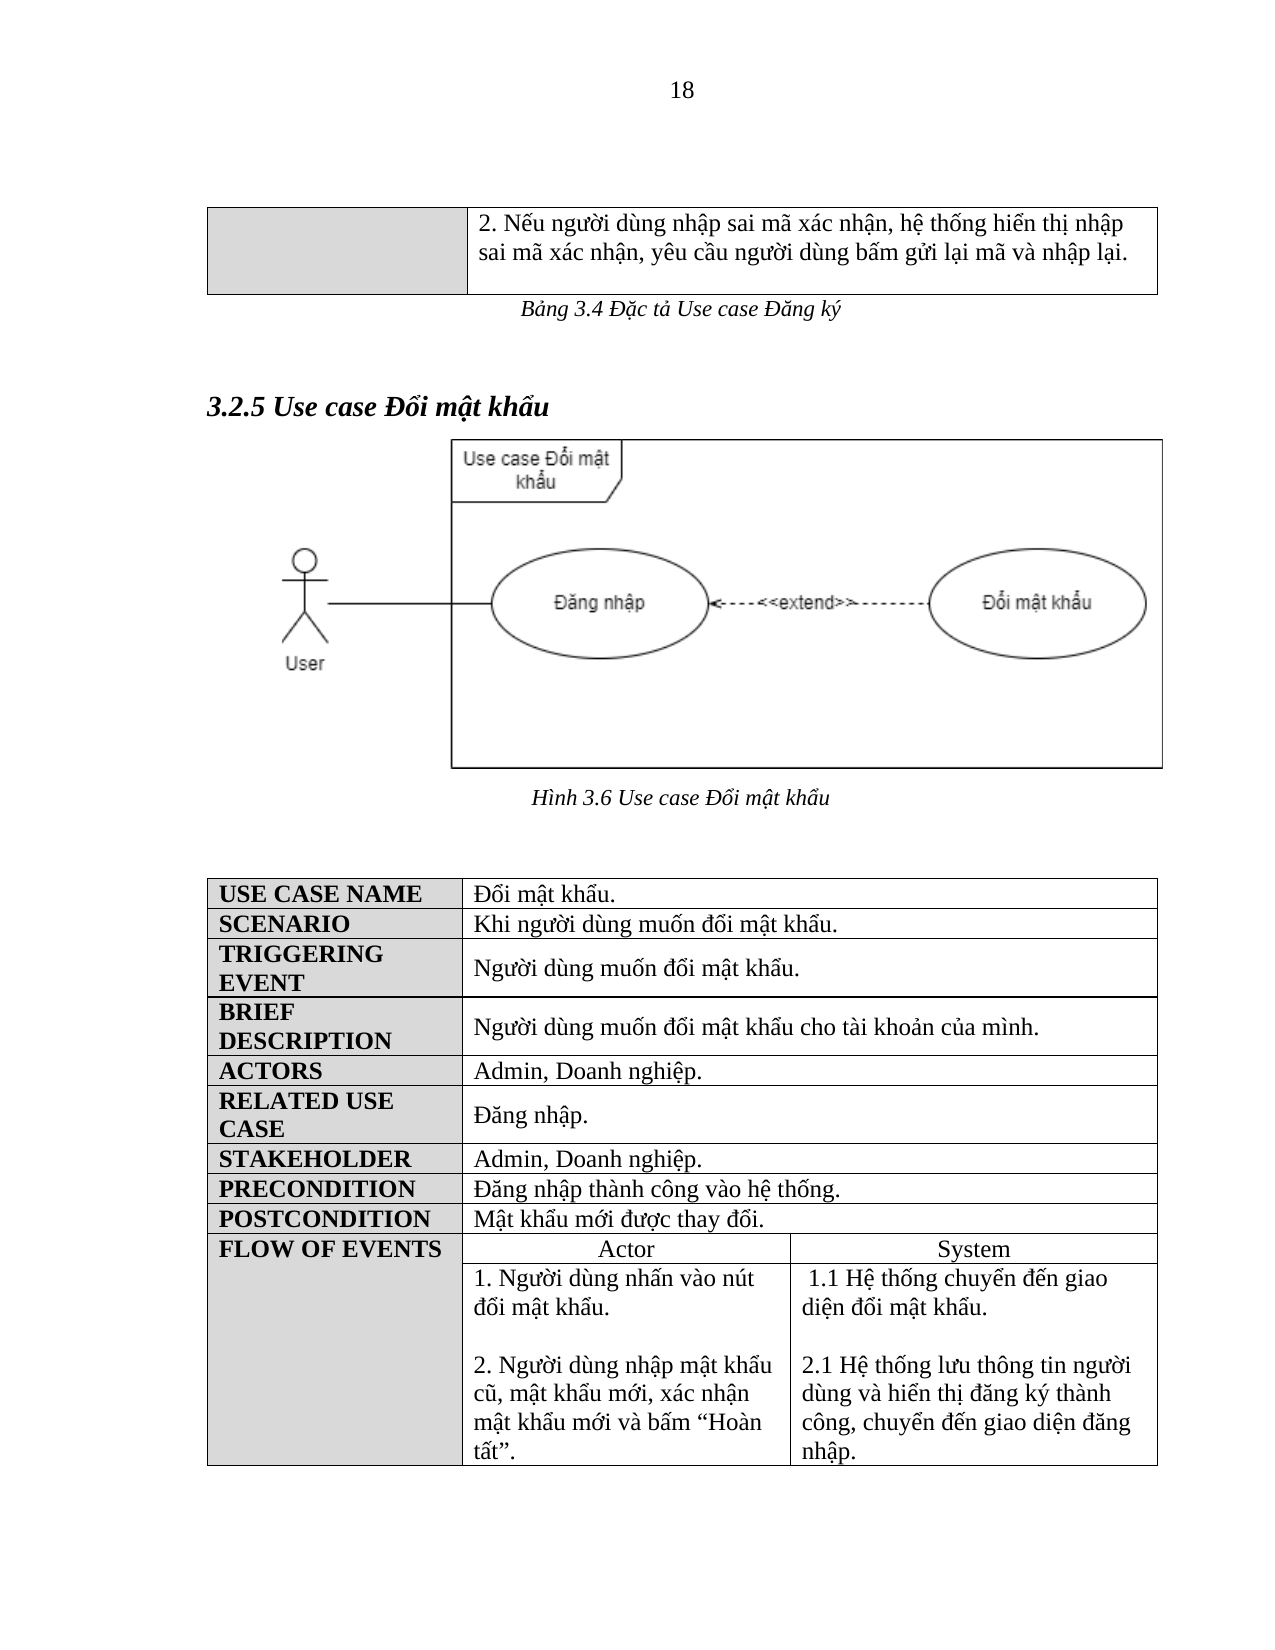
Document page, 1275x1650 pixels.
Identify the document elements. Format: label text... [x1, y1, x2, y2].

table_cell BRIEF DESCRIPTION [208, 998, 462, 1055]
table_cell SCENARIO [208, 909, 462, 938]
table_cell RELATED USE CASE [208, 1086, 462, 1143]
list Use case Đổi mật khẩu [207, 389, 1157, 422]
table_cell EXCEPTION CONDITION [208, 208, 467, 294]
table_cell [468, 208, 1157, 294]
table_cell STAKEHOLDER [208, 1144, 462, 1173]
table_cell Actor [463, 1234, 790, 1262]
table_cell TRIGGERING EVENT [208, 939, 462, 996]
table_cell Đăng nhập thành công vào hệ thống. [463, 1174, 1157, 1203]
table_cell ACTORS [208, 1056, 462, 1085]
table_cell Đăng nhập. [463, 1086, 1157, 1143]
table_cell PRECONDITION [208, 1174, 462, 1203]
table_cell Admin, Doanh nghiệp. [463, 1144, 1157, 1173]
table_cell Người dùng muốn đổi mật khẩu cho tài khoản của mình. [463, 998, 1157, 1055]
picture [281, 439, 1163, 769]
table_cell Admin, Doanh nghiệp. [463, 1056, 1157, 1085]
table_cell FLOW OF EVENTS [208, 1234, 462, 1465]
table_cell System [791, 1234, 1157, 1262]
table_cell Mật khẩu mới được thay đổi. [463, 1204, 1157, 1233]
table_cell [791, 1264, 1157, 1465]
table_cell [463, 1264, 790, 1465]
table_cell Khi người dùng muốn đổi mật khẩu. [463, 909, 1157, 938]
table_cell Người dùng muốn đổi mật khẩu. [463, 939, 1157, 996]
table_cell POSTCONDITION [208, 1204, 462, 1233]
table_header USE CASE NAME [208, 879, 462, 908]
table_header Đổi mật khẩu. [463, 879, 1157, 908]
text Hình 3.6 Use case Đổi mật khẩu [207, 784, 1157, 811]
text Bảng 3.4 Đặc tả Use case Đăng ký [207, 295, 1157, 321]
